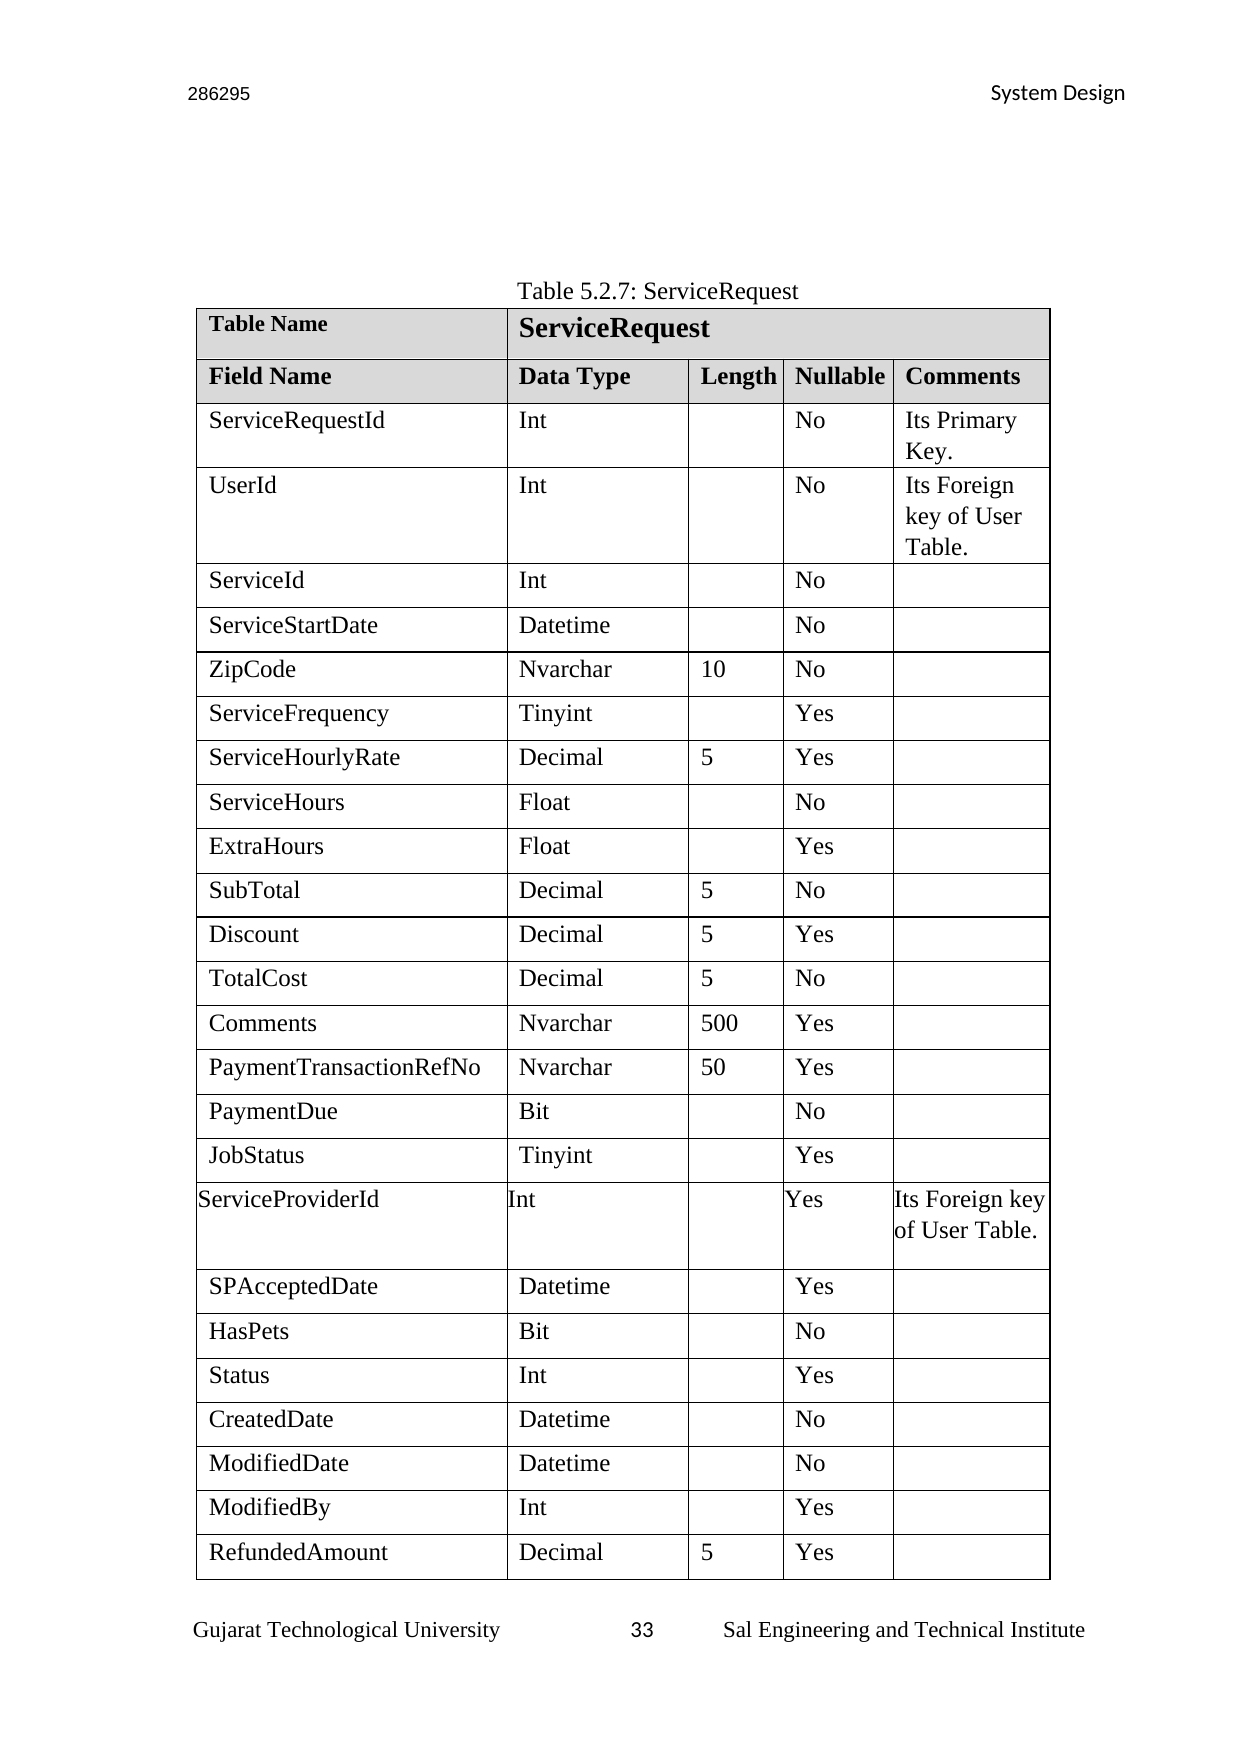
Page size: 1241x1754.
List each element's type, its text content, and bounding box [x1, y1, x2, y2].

table_cell 5 [689, 1535, 783, 1579]
table_cell Yes [784, 1139, 893, 1182]
table_cell Datetime [508, 1403, 688, 1446]
table_cell [689, 1359, 783, 1402]
table_cell [689, 1314, 783, 1358]
table_cell ModifiedBy [197, 1491, 507, 1534]
table_cell [894, 1006, 1049, 1049]
table_cell Decimal [508, 1535, 688, 1579]
table_cell Int [508, 404, 688, 467]
table_cell No [784, 564, 893, 607]
table_cell Float [508, 785, 688, 828]
table_cell Nvarchar [508, 653, 688, 696]
table_cell Bit [508, 1095, 688, 1138]
table_cell Yes [784, 829, 893, 872]
table_cell [894, 653, 1049, 696]
table_cell Int [508, 564, 688, 607]
table_cell [689, 1491, 783, 1534]
table_cell Discount [197, 918, 507, 961]
table_cell [894, 1050, 1049, 1093]
table_cell [689, 785, 783, 828]
table_cell [689, 1447, 783, 1490]
table_cell [689, 1139, 783, 1182]
table_cell No [784, 404, 893, 467]
table_cell Int [508, 1183, 688, 1269]
table_cell Yes [784, 741, 893, 784]
table_cell Int [508, 1359, 688, 1402]
table_cell HasPets [197, 1314, 507, 1358]
table_cell [894, 785, 1049, 828]
table_cell Yes [784, 1050, 893, 1093]
table_cell [894, 1447, 1049, 1490]
table_cell 5 [689, 962, 783, 1005]
table_cell Yes [784, 1491, 893, 1534]
table_cell 5 [689, 874, 783, 916]
table_cell Yes [784, 1006, 893, 1049]
table_cell No [784, 468, 893, 563]
table_cell PaymentDue [197, 1095, 507, 1138]
table_cell [894, 608, 1049, 651]
table_cell No [784, 653, 893, 696]
table_cell [894, 741, 1049, 784]
table_cell Datetime [508, 1447, 688, 1490]
table_cell [689, 697, 783, 740]
table_cell Its Foreign key of User Table. [894, 1183, 1049, 1269]
table_cell Yes [784, 1183, 893, 1269]
table_cell Nvarchar [508, 1006, 688, 1049]
table_cell Tinyint [508, 697, 688, 740]
table_cell [894, 564, 1049, 607]
table_cell [894, 829, 1049, 872]
table_cell Yes [784, 697, 893, 740]
table_cell Length [689, 360, 783, 403]
table_cell ExtraHours [197, 829, 507, 872]
table_cell ServiceHours [197, 785, 507, 828]
table_cell Nvarchar [508, 1050, 688, 1093]
table_cell Yes [784, 1270, 893, 1313]
table_cell [894, 1491, 1049, 1534]
table_cell [689, 404, 783, 467]
table_cell 500 [689, 1006, 783, 1049]
table_cell No [784, 608, 893, 651]
table_cell No [784, 1447, 893, 1490]
table_cell TotalCost [197, 962, 507, 1005]
table_cell ServiceHourlyRate [197, 741, 507, 784]
table_cell Yes [784, 1535, 893, 1579]
table_cell Tinyint [508, 1139, 688, 1182]
table_cell [894, 1403, 1049, 1446]
table_cell ServiceFrequency [197, 697, 507, 740]
table_cell No [784, 874, 893, 916]
table_cell SubTotal [197, 874, 507, 916]
table_cell Bit [508, 1314, 688, 1358]
table_cell [894, 918, 1049, 961]
table_cell [894, 874, 1049, 916]
table_cell 50 [689, 1050, 783, 1093]
table_cell Data Type [508, 360, 688, 403]
table_cell Int [508, 1491, 688, 1534]
table_cell Decimal [508, 962, 688, 1005]
table_cell Datetime [508, 1270, 688, 1313]
table_cell Status [197, 1359, 507, 1402]
table_cell ZipCode [197, 653, 507, 696]
table_cell [894, 1095, 1049, 1138]
table_cell UserId [197, 468, 507, 563]
table_header ServiceRequest [508, 309, 1049, 358]
table_cell ServiceStartDate [197, 608, 507, 651]
table_cell No [784, 1314, 893, 1358]
table_cell Int [508, 468, 688, 563]
table_header Table Name [197, 309, 507, 358]
table_cell No [784, 962, 893, 1005]
table_cell [689, 1183, 783, 1269]
table_cell ServiceId [197, 564, 507, 607]
table_cell [894, 962, 1049, 1005]
table_cell Nullable [784, 360, 893, 403]
table_cell RefundedAmount [197, 1535, 507, 1579]
table_cell [689, 829, 783, 872]
table_cell [689, 608, 783, 651]
table_cell [894, 1270, 1049, 1313]
table_cell Decimal [508, 874, 688, 916]
table_cell PaymentTransactionRefNo [197, 1050, 507, 1093]
table_cell JobStatus [197, 1139, 507, 1182]
table_cell Yes [784, 918, 893, 961]
table_cell [689, 468, 783, 563]
table_cell [894, 1139, 1049, 1182]
table_cell Datetime [508, 608, 688, 651]
table_cell [689, 1403, 783, 1446]
table_cell [689, 1095, 783, 1138]
table_cell CreatedDate [197, 1403, 507, 1446]
table_cell Its Foreign key of User Table. [894, 468, 1049, 563]
table_cell Decimal [508, 741, 688, 784]
table_cell 5 [689, 918, 783, 961]
table_cell Decimal [508, 918, 688, 961]
table_cell ServiceProviderId [197, 1183, 507, 1269]
table_cell Comments [197, 1006, 507, 1049]
table_cell [689, 1270, 783, 1313]
table_cell Yes [784, 1359, 893, 1402]
table_cell 5 [689, 741, 783, 784]
table_cell Field Name [197, 360, 507, 403]
table_cell [894, 1535, 1049, 1579]
table_cell 10 [689, 653, 783, 696]
table_cell [894, 1359, 1049, 1402]
table_cell Float [508, 829, 688, 872]
table_cell No [784, 785, 893, 828]
table_cell ServiceRequestId [197, 404, 507, 467]
text Table 5.2.7: ServiceRequest [517, 276, 1090, 305]
table_cell No [784, 1095, 893, 1138]
table_cell No [784, 1403, 893, 1446]
table_cell SPAcceptedDate [197, 1270, 507, 1313]
table_cell [894, 697, 1049, 740]
table_cell [894, 1314, 1049, 1358]
table_cell ModifiedDate [197, 1447, 507, 1490]
table_cell Its Primary Key. [894, 404, 1049, 467]
table_cell Comments [894, 360, 1049, 403]
table_cell [689, 564, 783, 607]
